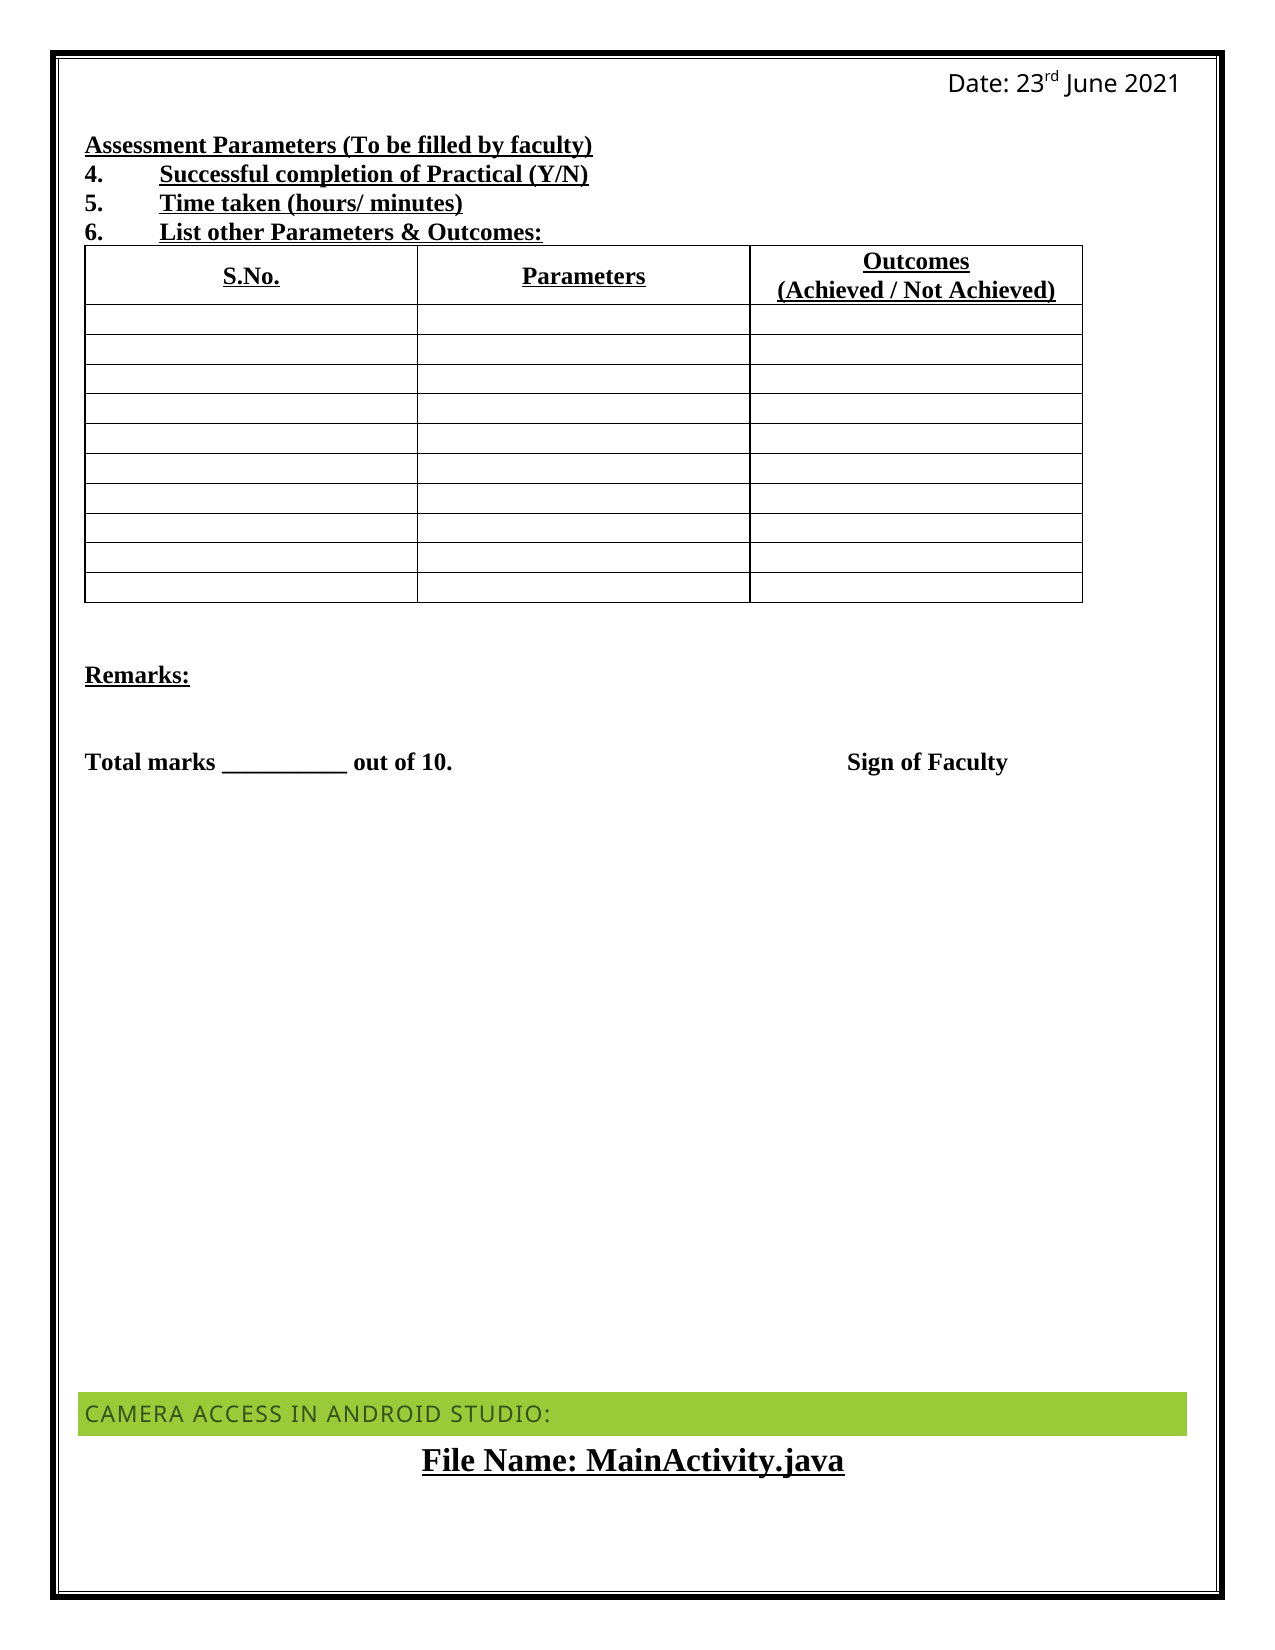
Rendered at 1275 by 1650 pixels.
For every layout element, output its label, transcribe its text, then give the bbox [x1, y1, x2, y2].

table_cell [86, 394, 417, 423]
table_cell [751, 305, 1082, 334]
table_cell [751, 365, 1082, 393]
list List other Parameters & Outcomes: [84, 217, 1181, 245]
table_cell [418, 424, 749, 453]
subtitle camera access in android studio: [84, 1398, 1181, 1429]
table_cell [751, 335, 1082, 363]
table_cell [86, 514, 417, 542]
table_cell [751, 543, 1082, 572]
table_cell [751, 573, 1082, 602]
table_cell [418, 365, 749, 393]
table_cell [418, 543, 749, 572]
table_cell [751, 514, 1082, 542]
table_cell [418, 335, 749, 363]
table_cell [86, 543, 417, 572]
table_header Outcomes (Achieved / Not Achieved) [751, 246, 1082, 304]
table_cell [418, 514, 749, 542]
text File Name: MainActivity.java [84, 1441, 1181, 1479]
table_cell [86, 424, 417, 453]
table_cell [418, 305, 749, 334]
table_header Parameters [418, 246, 749, 304]
text Date: 23rd June 2021 [84, 66, 1181, 100]
text Assessment Parameters (To be filled by faculty) [84, 130, 1181, 159]
table_cell [418, 573, 749, 602]
list Time taken (hours/ minutes) [84, 188, 1181, 217]
table_cell [751, 394, 1082, 423]
table_cell [86, 484, 417, 512]
table_cell [86, 305, 417, 334]
table_cell [751, 484, 1082, 512]
list Successful completion of Practical (Y/N) [84, 159, 1181, 188]
table_cell [418, 454, 749, 483]
list Total marks __________ out of 10. Sign of Faculty [84, 747, 1181, 775]
table_cell [751, 454, 1082, 483]
table_cell [418, 394, 749, 423]
table_cell [86, 573, 417, 602]
table_cell [418, 484, 749, 512]
table_header S.No. [86, 246, 417, 304]
table_cell [86, 365, 417, 393]
table_cell [751, 424, 1082, 453]
table_cell [86, 454, 417, 483]
list Remarks: [84, 660, 1181, 689]
table_cell [86, 335, 417, 363]
